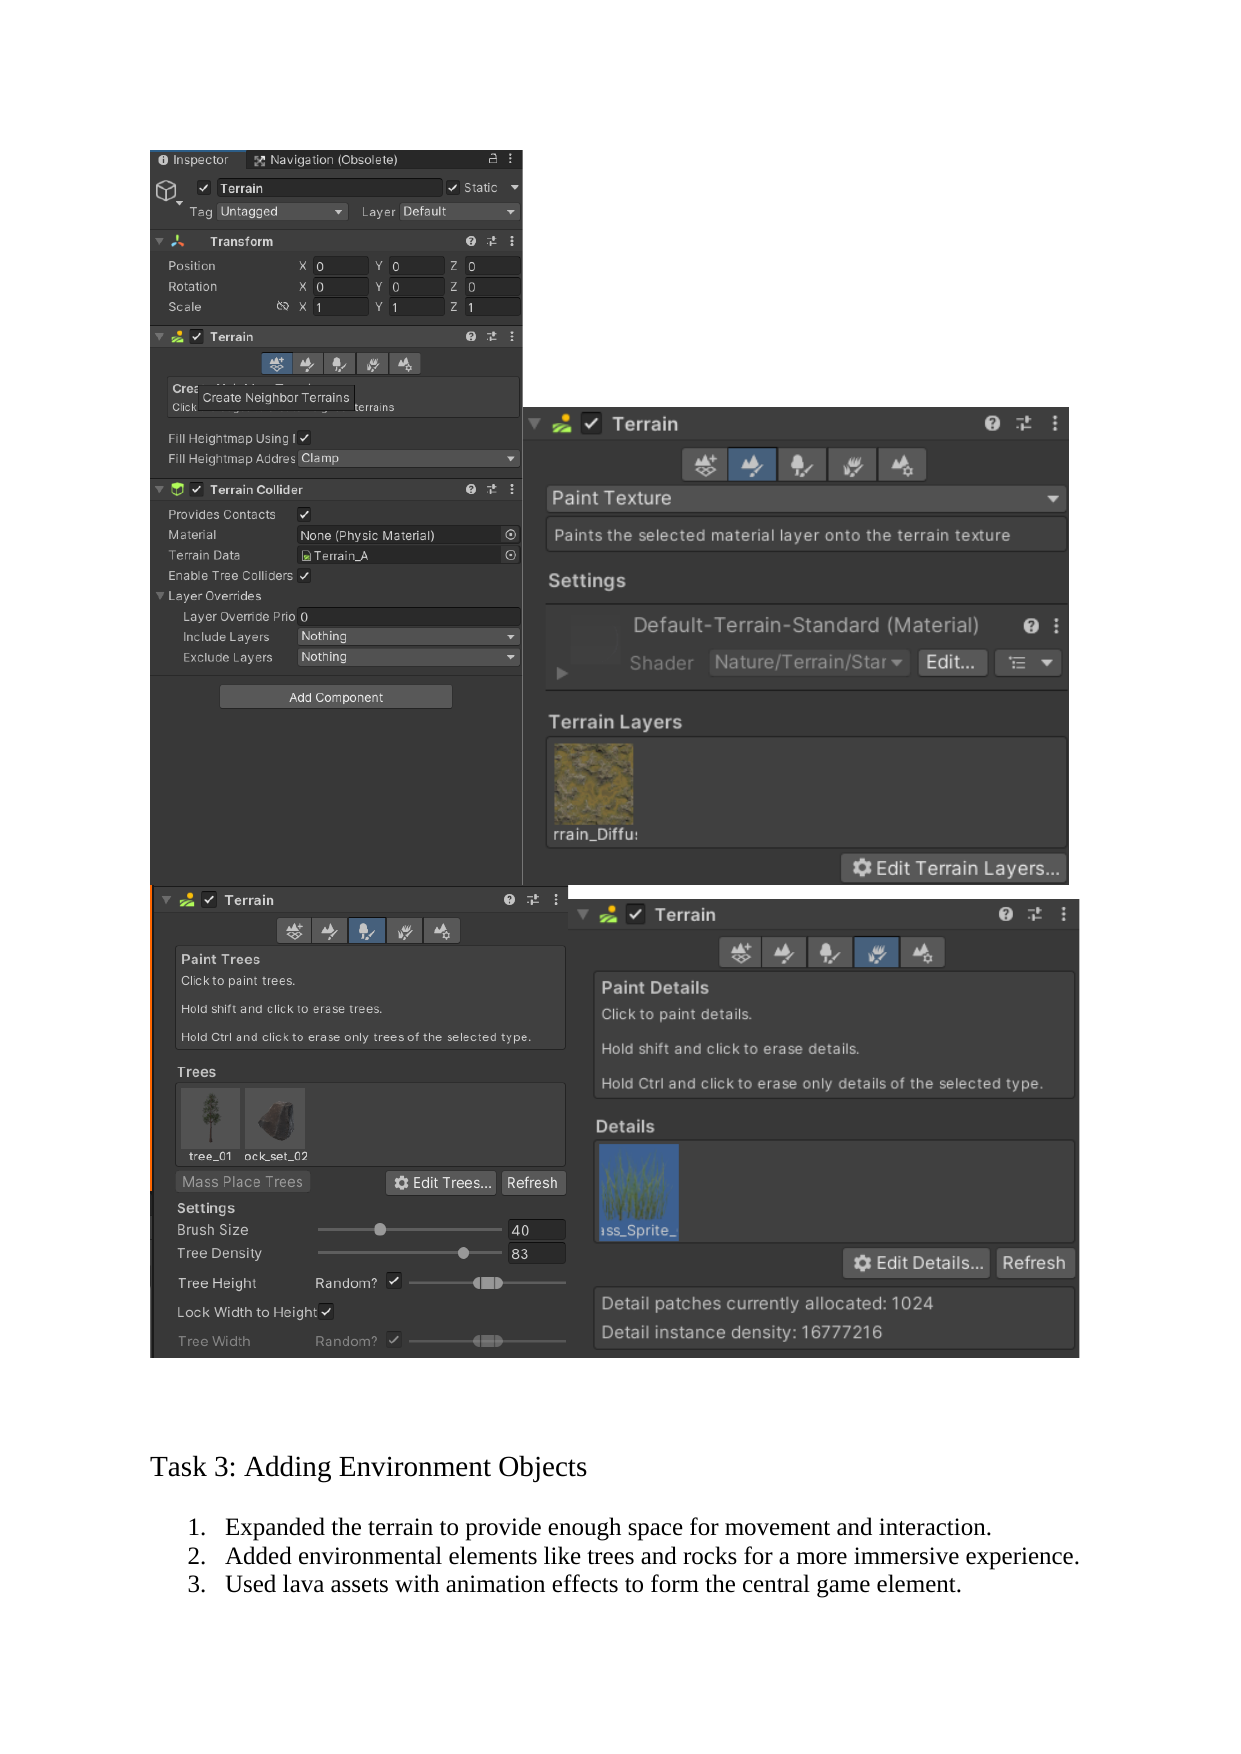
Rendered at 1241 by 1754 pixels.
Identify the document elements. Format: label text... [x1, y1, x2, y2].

list Added environmental elements like trees and rocks for a more immersive experience. [187, 1541, 1090, 1569]
list Expanded the terrain to provide enough space for movement and interaction. [187, 1512, 1090, 1541]
list Used lava assets with animation effects to form the central game element. [187, 1569, 1090, 1598]
picture [150, 150, 1080, 1358]
text Task 3: Adding Environment Objects [150, 1449, 1090, 1483]
